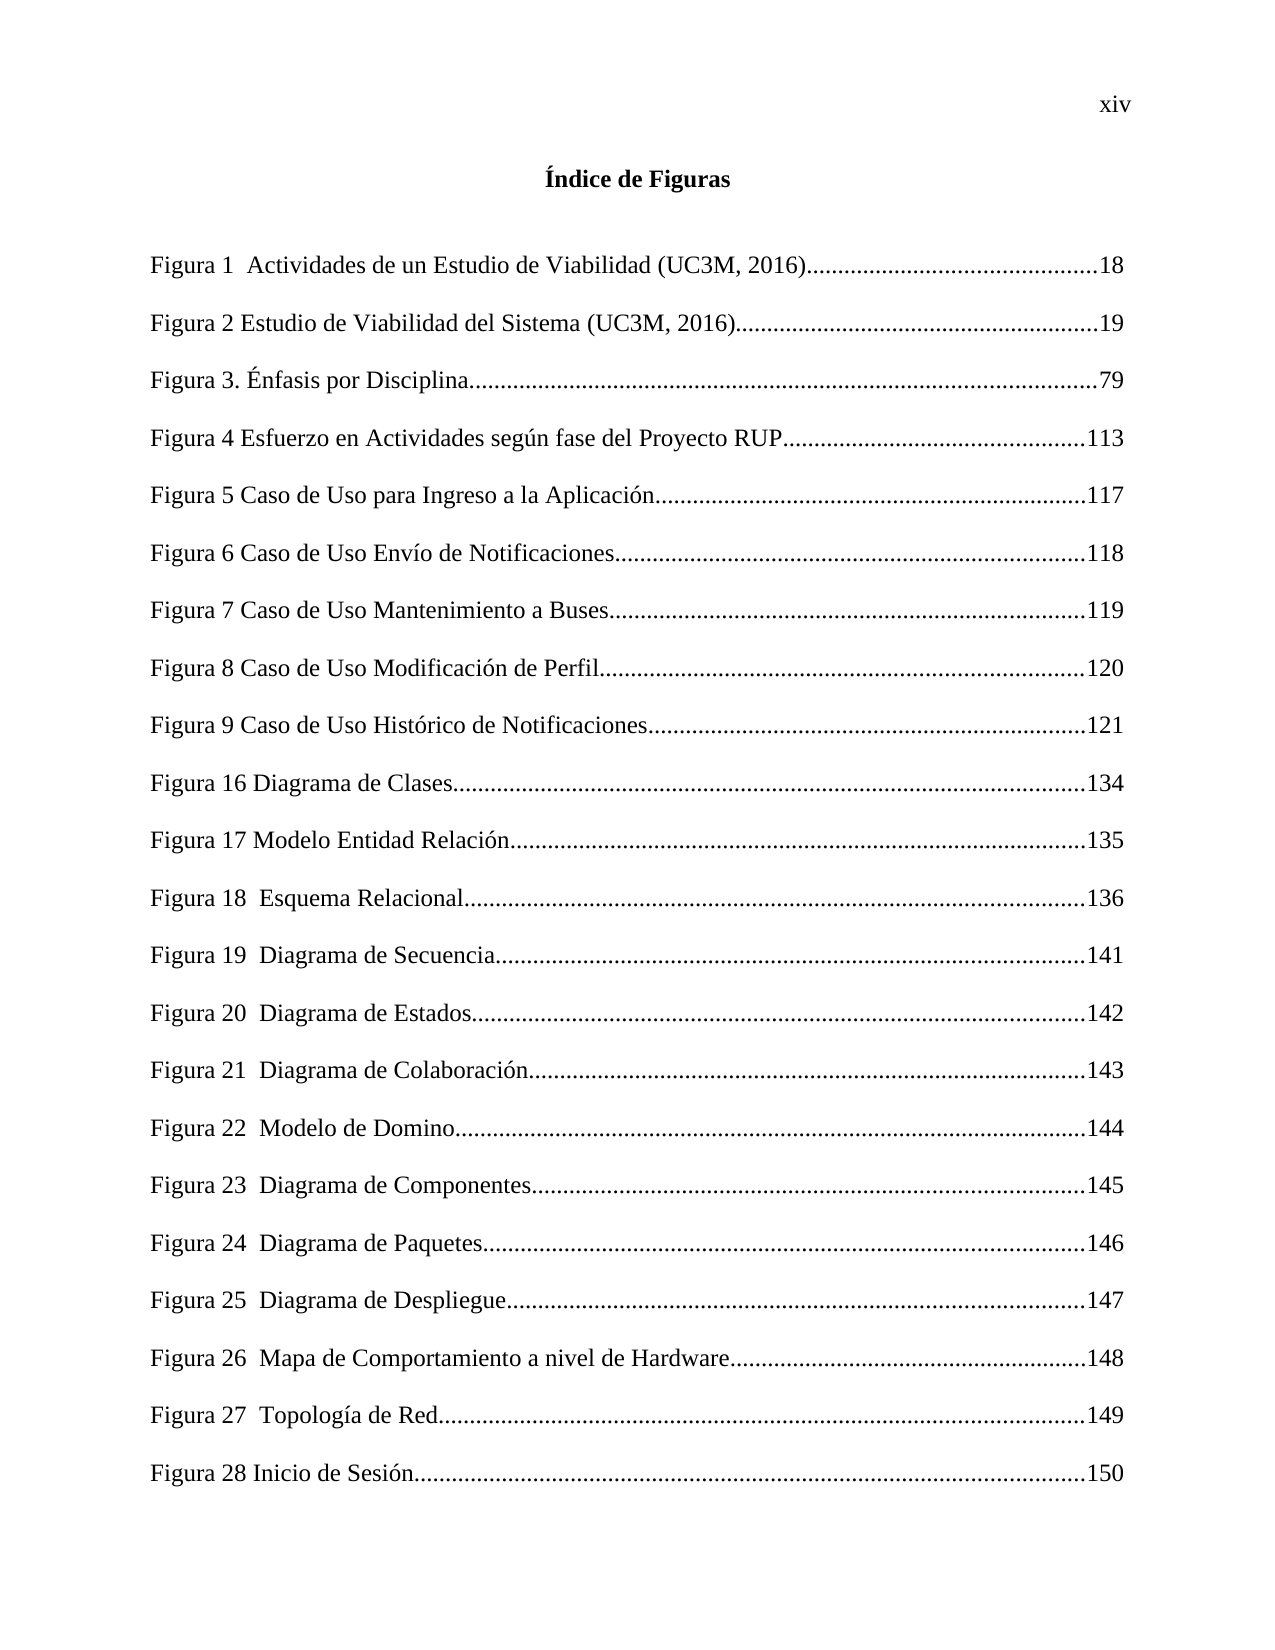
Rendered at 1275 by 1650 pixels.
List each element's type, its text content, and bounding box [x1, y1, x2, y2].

text Figura 8 Caso de Uso Modificación de Perfil 120 [150, 653, 1125, 682]
text Figura 2 Estudio de Viabilidad del Sistema (UC3M, 2016) 19 [150, 308, 1125, 337]
text Figura 20 Diagrama de Estados 142 [150, 998, 1125, 1027]
text Figura 22 Modelo de Domino 144 [150, 1113, 1125, 1142]
text Figura 4 Esfuerzo en Actividades según fase del Proyecto RUP 113 [150, 423, 1125, 452]
text Figura 24 Diagrama de Paquetes 146 [150, 1228, 1125, 1257]
text Figura 6 Caso de Uso Envío de Notificaciones 118 [150, 538, 1125, 567]
text Figura 26 Mapa de Comportamiento a nivel de Hardware 148 [150, 1343, 1125, 1372]
text Figura 18 Esquema Relacional 136 [150, 883, 1125, 912]
list Índice de Figuras [150, 164, 1125, 193]
text Figura 5 Caso de Uso para Ingreso a la Aplicación 117 [150, 481, 1125, 509]
text Figura 1 Actividades de un Estudio de Viabilidad (UC3M, 2016) 18 [150, 251, 1125, 279]
text Figura 27 Topología de Red 149 [150, 1401, 1125, 1429]
text Figura 19 Diagrama de Secuencia 141 [150, 941, 1125, 969]
text Figura 21 Diagrama de Colaboración 143 [150, 1056, 1125, 1084]
text Figura 3. Énfasis por Disciplina. 79 [150, 366, 1125, 394]
text Figura 16 Diagrama de Clases 134 [150, 768, 1125, 797]
text Figura 7 Caso de Uso Mantenimiento a Buses 119 [150, 596, 1125, 624]
text Figura 9 Caso de Uso Histórico de Notificaciones 121 [150, 711, 1125, 739]
text Figura 17 Modelo Entidad Relación 135 [150, 826, 1125, 854]
text Figura 28 Inicio de Sesión 150 [150, 1458, 1125, 1487]
text Figura 23 Diagrama de Componentes 145 [150, 1171, 1125, 1199]
text Figura 25 Diagrama de Despliegue 147 [150, 1286, 1125, 1314]
